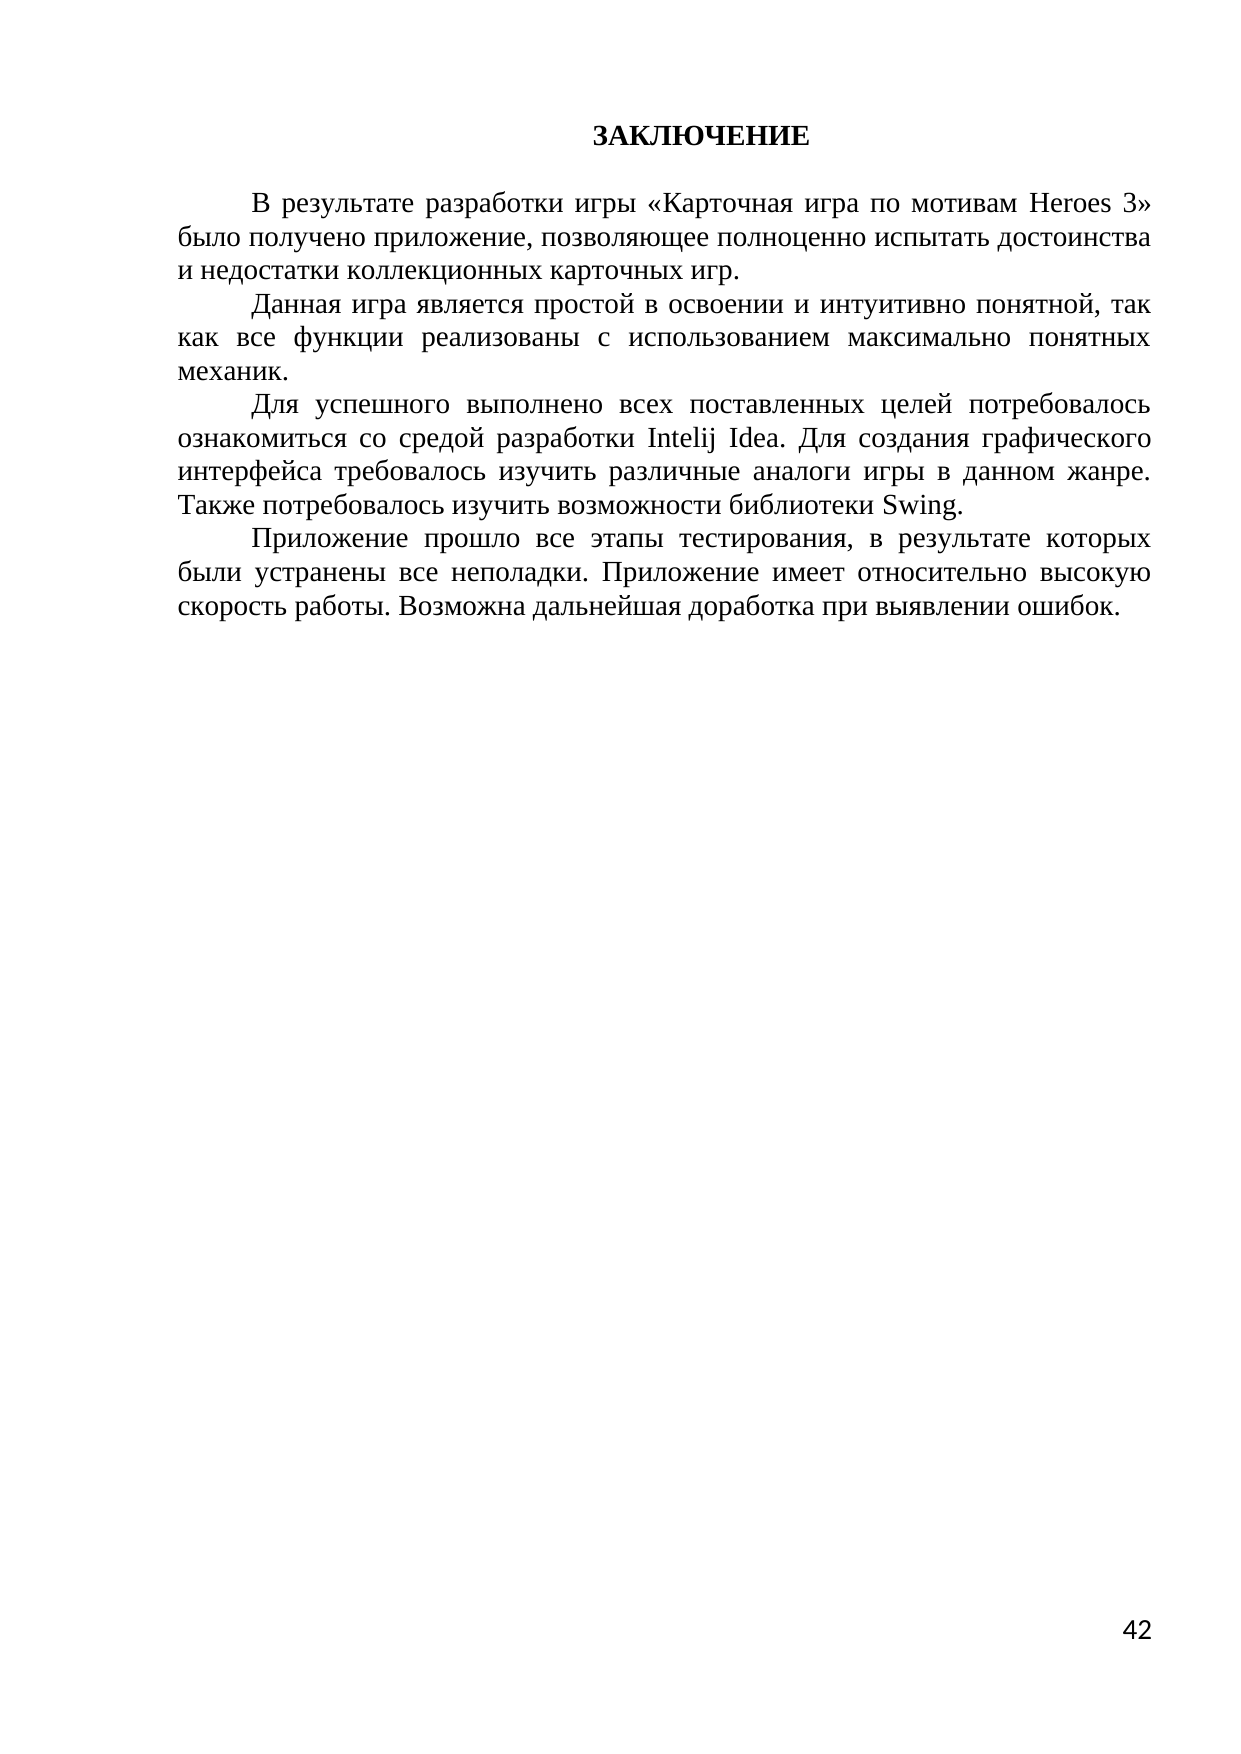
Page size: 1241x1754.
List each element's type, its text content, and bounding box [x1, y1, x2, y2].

text Приложение прошло все этапы тестирования, в результате которых были устранены все неполадки. Приложение имеет относительно высокую скорость работы. Возможна дальнейшая доработка при выявлении ошибок. [177, 521, 1152, 621]
text Для успешного выполнено всех поставленных целей потребовалось ознакомиться со средой разработки Intelij Idea. Для создания графического интерфейса требовалось изучить различные аналоги игры в данном жанре. Также потребовалось изучить возможности библиотеки Swing. [177, 386, 1152, 521]
text Заключение [177, 118, 1152, 152]
text В результате разработки игры «Карточная игра по мотивам Heroes 3» было получено приложение, позволяющее полноценно испытать достоинства и недостатки коллекционных карточных игр. [177, 185, 1152, 286]
text Данная игра является простой в освоении и интуитивно понятной, так как все функции реализованы с использованием максимально понятных механик. [177, 286, 1152, 386]
